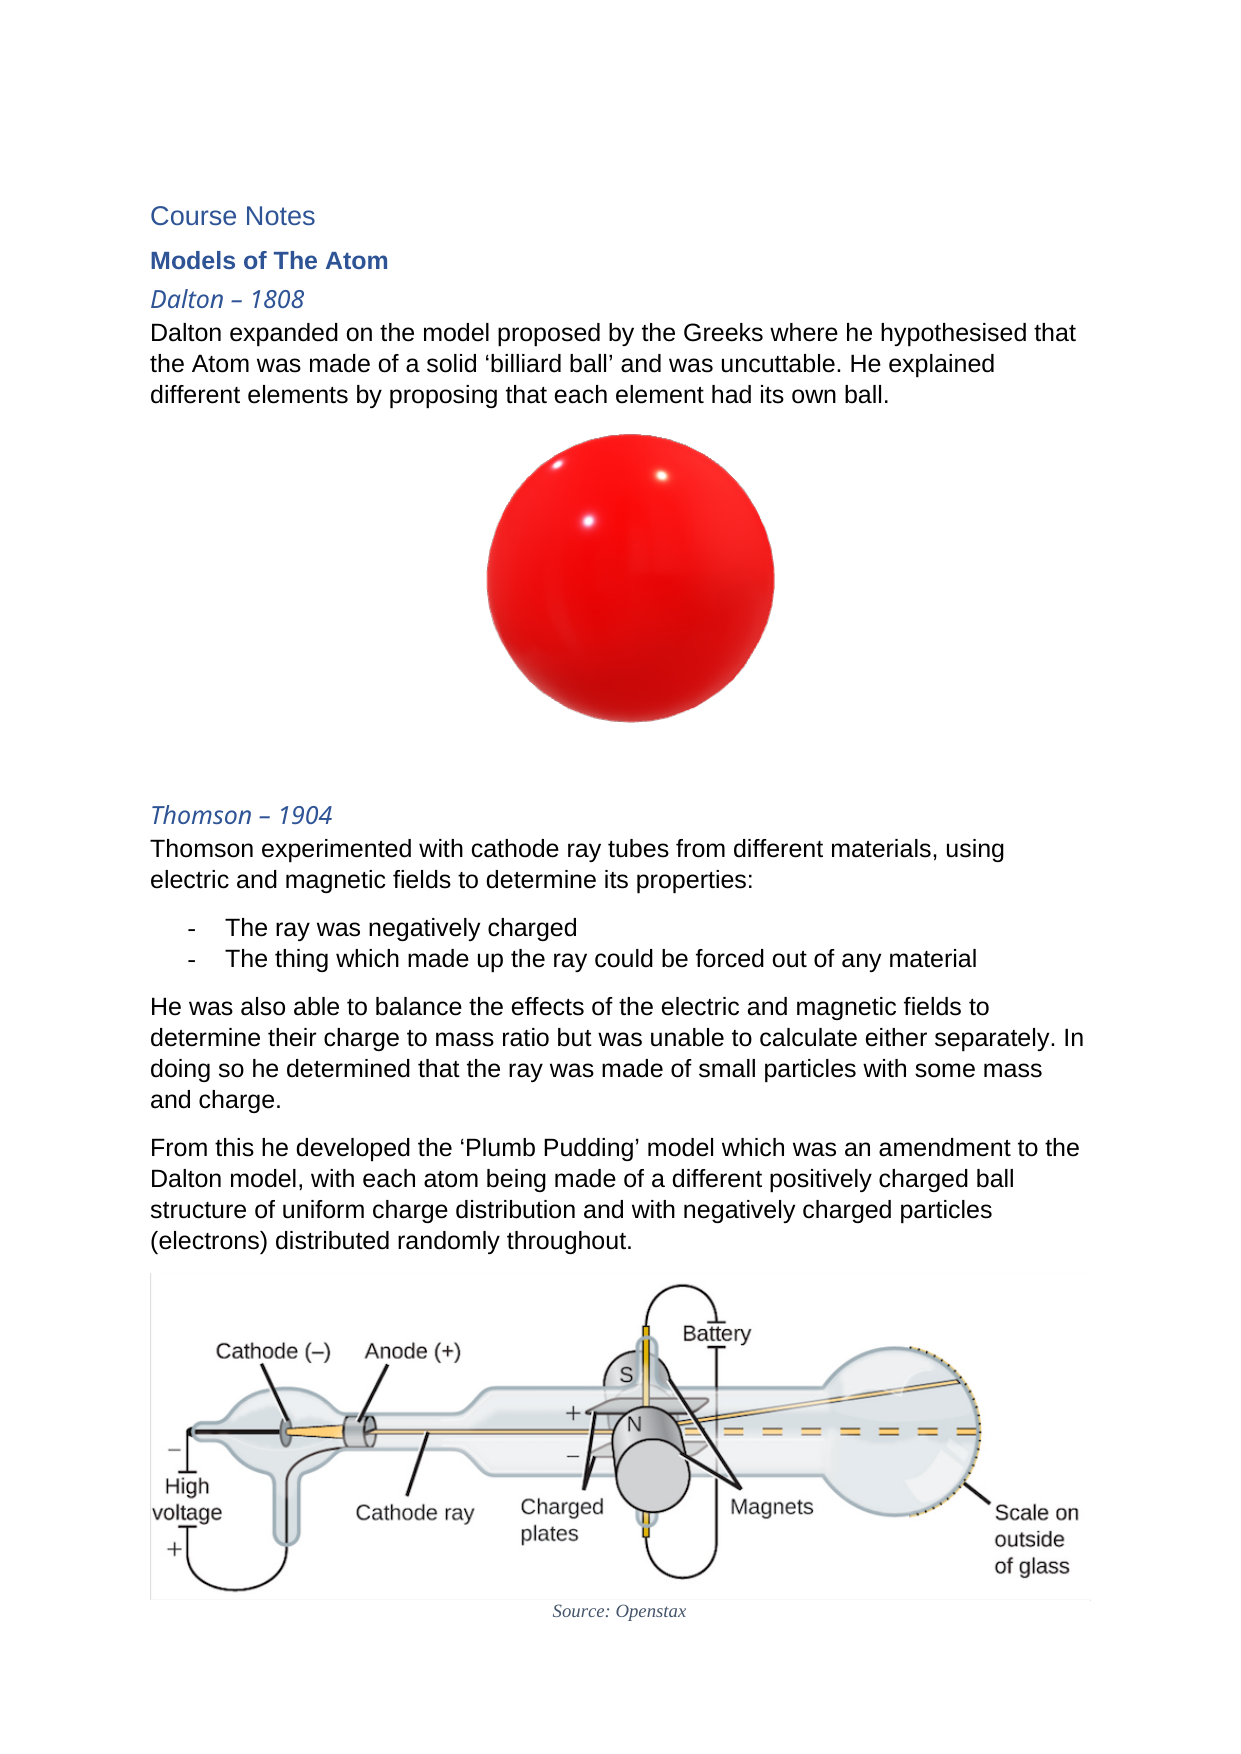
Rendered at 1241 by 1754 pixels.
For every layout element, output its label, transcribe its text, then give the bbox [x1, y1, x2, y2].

list The ray was negatively charged [187, 913, 1090, 942]
subtitle Dalton – 1808 [150, 281, 1090, 316]
subtitle Models of The Atom [150, 246, 1090, 275]
text Dalton expanded on the model proposed by the Greeks where he hypothesised that the Atom was made of a solid ‘billiard ball’ and was uncuttable. He explained different elements by proposing that each element had its own ball. [150, 318, 1090, 409]
picture [480, 428, 780, 729]
text Thomson experimented with cathode ray tubes from different materials, using electric and magnetic fields to determine its properties: [150, 834, 1090, 894]
subtitle Thomson – 1904 [150, 797, 1090, 831]
text From this he developed the ‘Plumb Pudding’ model which was an amendment to the Dalton model, with each atom being made of a different positively charged ball structure of uniform charge distribution and with negatively charged particles (electrons) distributed randomly throughout. [150, 1133, 1090, 1254]
subtitle Course Notes [150, 200, 1090, 231]
list The thing which made up the ray could be forced out of any material [187, 944, 1090, 973]
text He was also able to balance the effects of the electric and magnetic fields to determine their charge to mass ratio but was unable to calculate either separately. In doing so he determined that the ray was made of small particles with some mass and charge. [150, 992, 1090, 1114]
picture [150, 1273, 1091, 1599]
